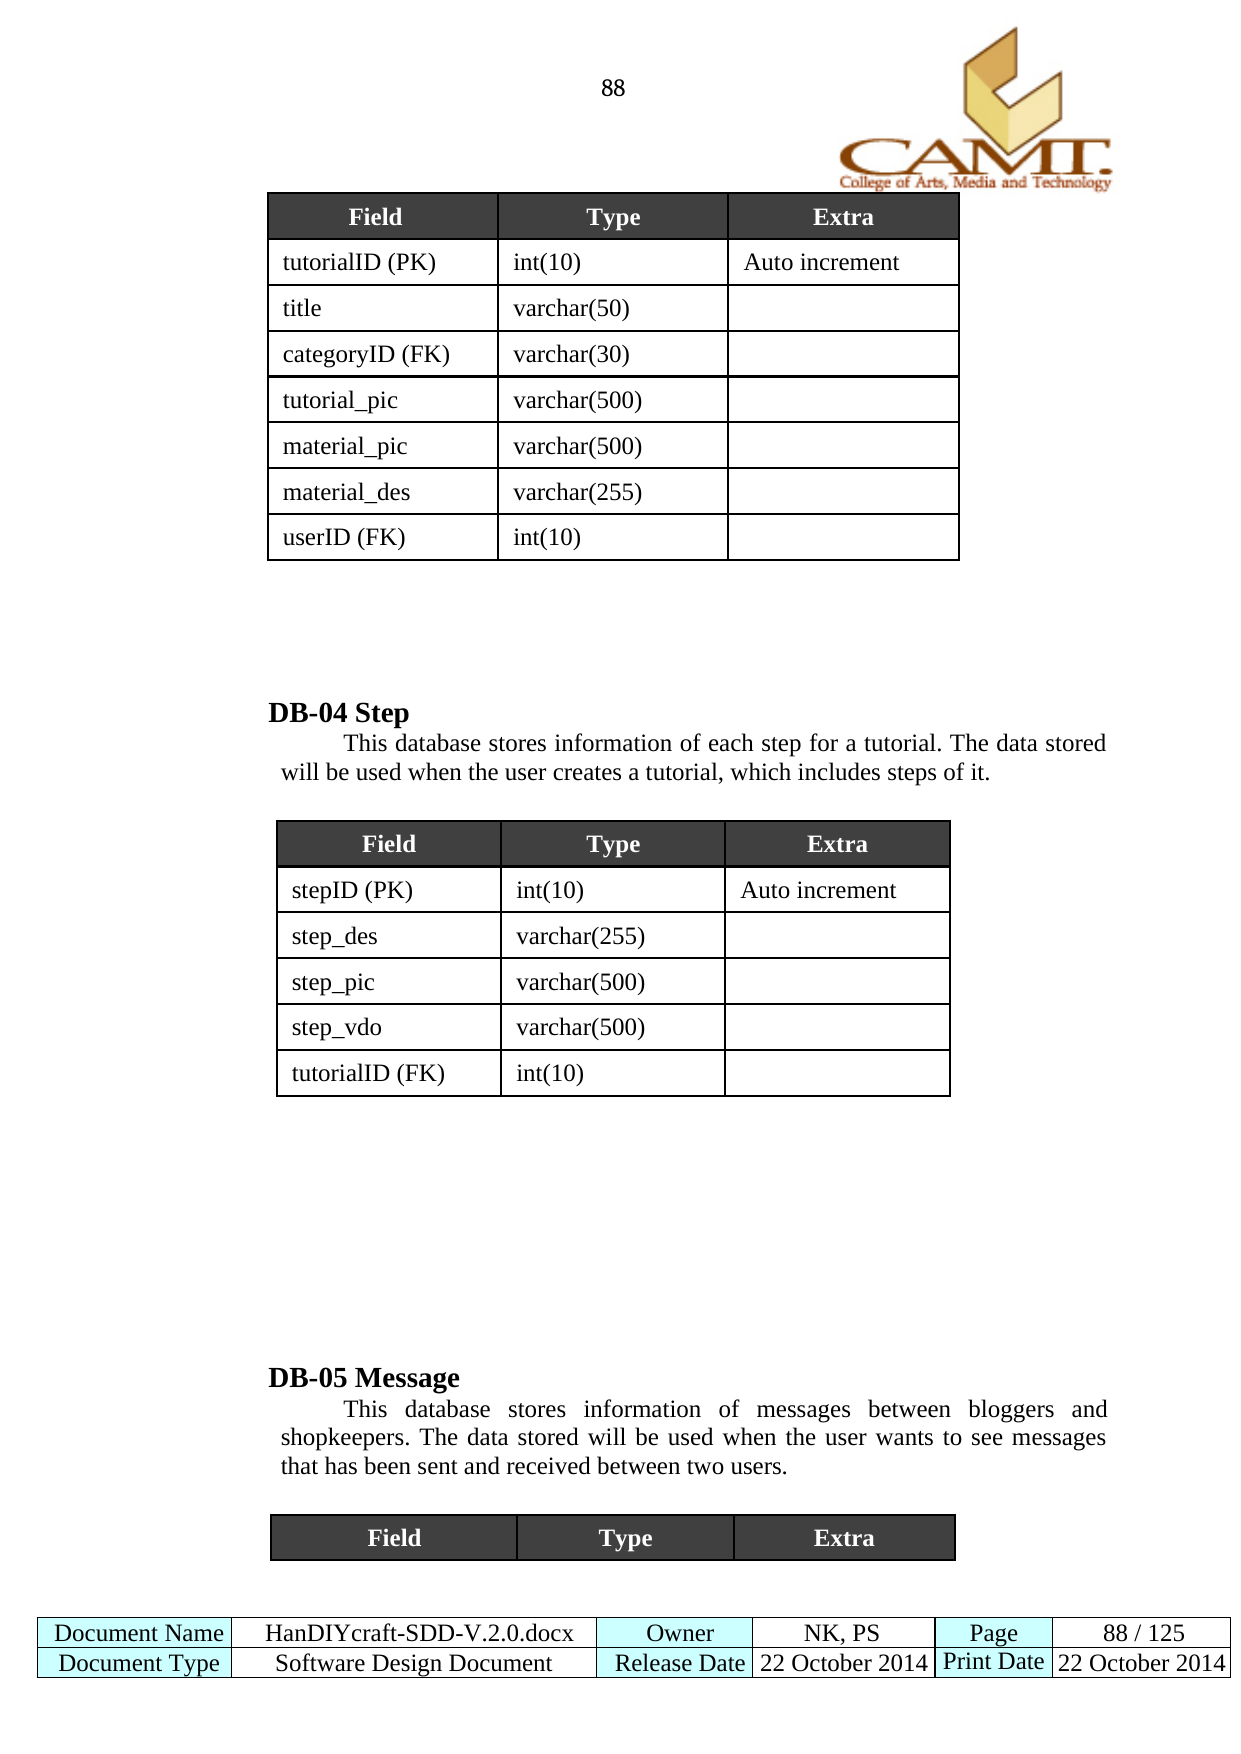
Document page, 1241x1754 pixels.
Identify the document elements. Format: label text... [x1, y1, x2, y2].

table_cell [729, 515, 958, 559]
table_cell varchar(500) [499, 378, 727, 421]
table_cell int(10) [499, 515, 727, 559]
table_cell [729, 469, 958, 513]
text This database stores information of messages between bloggers and shopkeepers. The data stored will be used when the user wants to see messages that has been sent and received between two users. [281, 1394, 1108, 1480]
table_header Extra [735, 1516, 954, 1559]
table_cell [726, 959, 949, 1003]
table_cell material_pic [269, 423, 497, 467]
table_header Extra [729, 194, 958, 238]
picture [755, 18, 1221, 207]
table_cell varchar(500) [502, 1005, 724, 1049]
table_cell tutorial_pic [269, 378, 497, 421]
table_cell int(10) [499, 240, 727, 284]
table_cell varchar(255) [502, 913, 724, 957]
table_cell varchar(500) [502, 959, 724, 1003]
table_header Type [502, 822, 724, 865]
table_cell step_vdo [278, 1005, 500, 1049]
table_cell tutorialID (FK) [278, 1051, 500, 1094]
table_cell [726, 913, 949, 957]
table_cell varchar(255) [499, 469, 727, 513]
table_cell Auto increment [726, 868, 949, 911]
table_header Type [518, 1516, 733, 1559]
table_cell [726, 1051, 949, 1094]
table_cell [729, 423, 958, 467]
table_header Field [272, 1516, 516, 1559]
text This database stores information of each step for a tutorial. The data stored will be used when the user creates a tutorial, which includes steps of it. [281, 728, 1108, 786]
table_cell material_des [269, 469, 497, 513]
table_cell step_pic [278, 959, 500, 1003]
table_cell [726, 1005, 949, 1049]
table_cell int(10) [502, 1051, 724, 1094]
table_cell stepID (PK) [278, 868, 500, 911]
table_cell userID (FK) [269, 515, 497, 559]
table_header Extra [726, 822, 949, 865]
table_cell [729, 332, 958, 375]
text DB-05 Message [118, 1360, 1108, 1394]
table_header Field [278, 822, 500, 865]
table_cell categoryID (FK) [269, 332, 497, 375]
text DB-04 Step [118, 695, 1108, 728]
table_cell [729, 378, 958, 421]
table_cell Auto increment [729, 240, 958, 284]
table_cell tutorialID (PK) [269, 240, 497, 284]
table_cell step_des [278, 913, 500, 957]
table_cell varchar(500) [499, 423, 727, 467]
table_cell varchar(50) [499, 286, 727, 329]
table_cell title [269, 286, 497, 329]
table_header Field [269, 194, 497, 238]
table_cell [729, 286, 958, 329]
table_header Type [499, 194, 727, 238]
table_cell varchar(30) [499, 332, 727, 375]
table_cell int(10) [502, 868, 724, 911]
